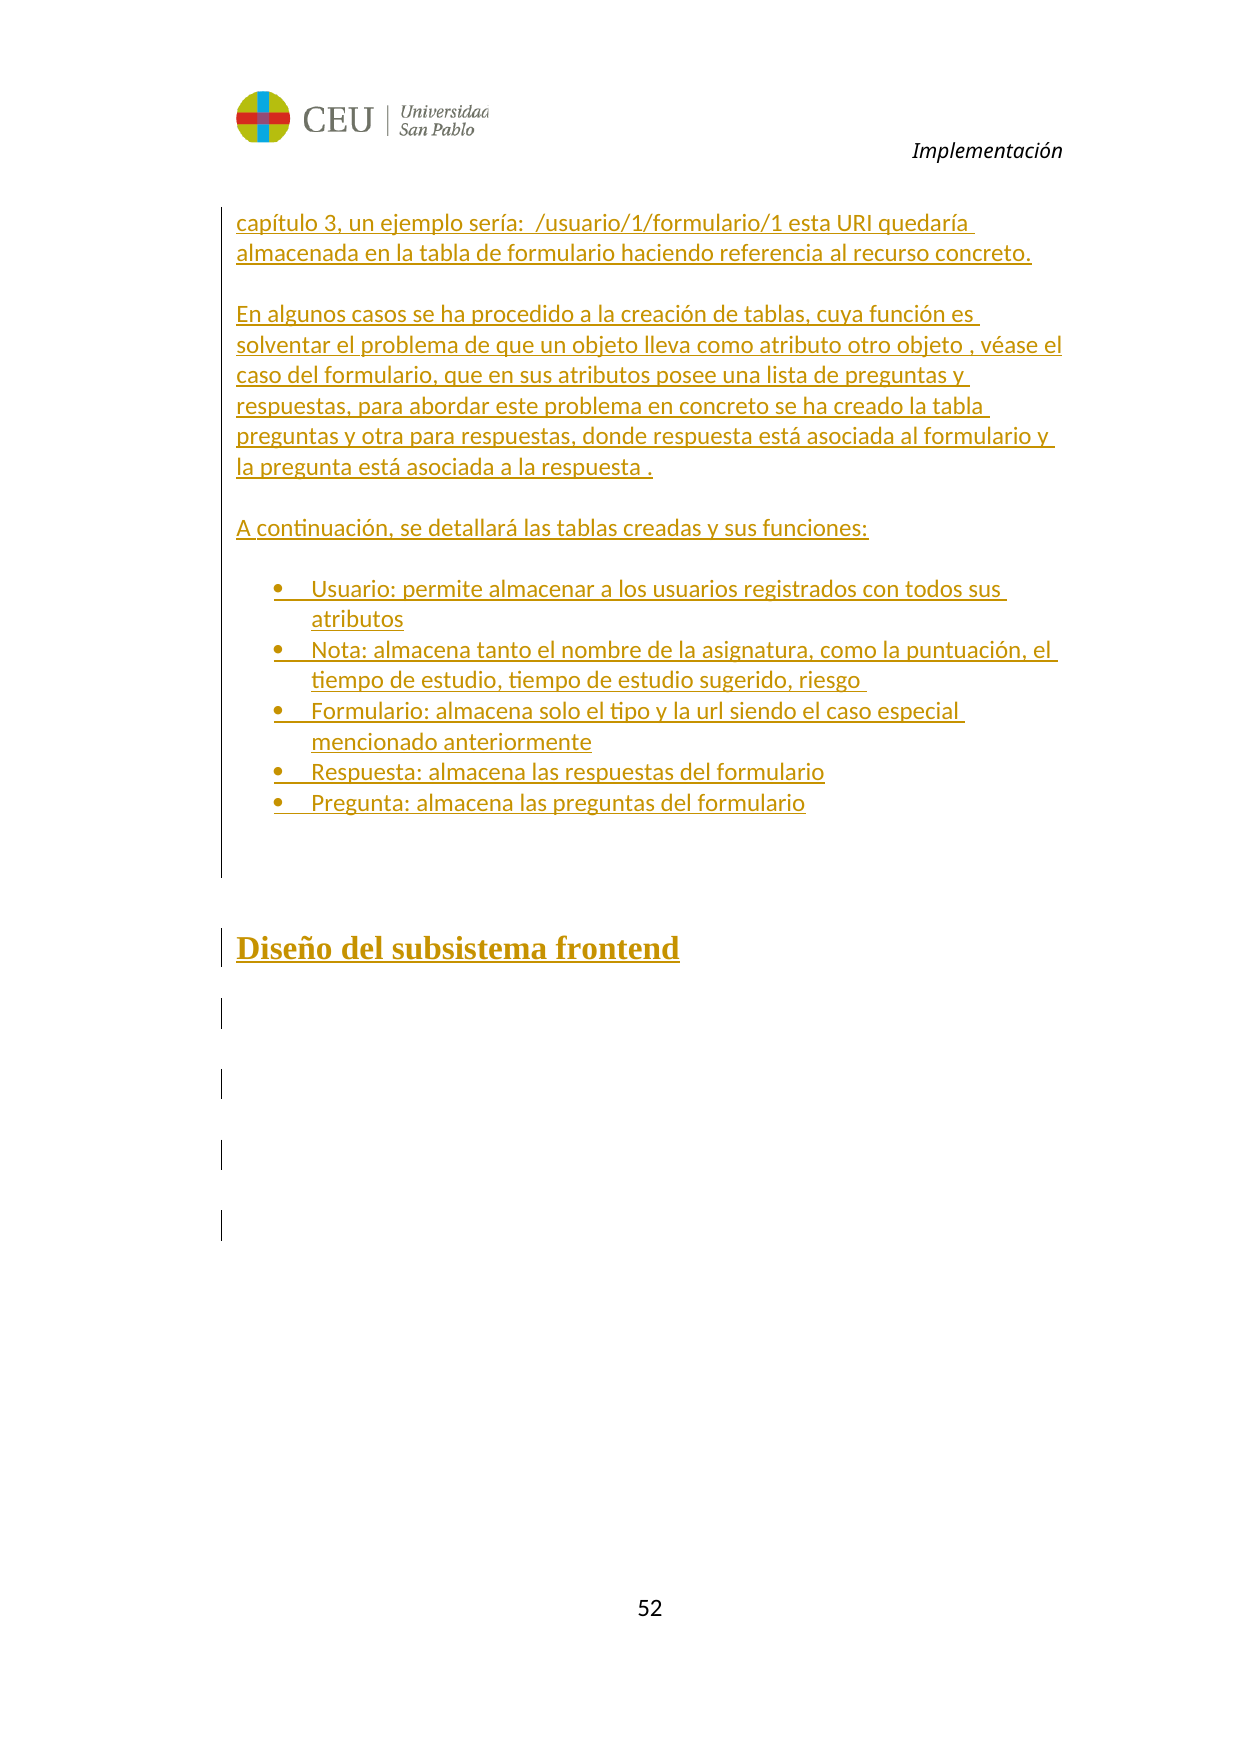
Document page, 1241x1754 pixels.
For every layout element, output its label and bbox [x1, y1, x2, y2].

picture [235, 89, 489, 143]
